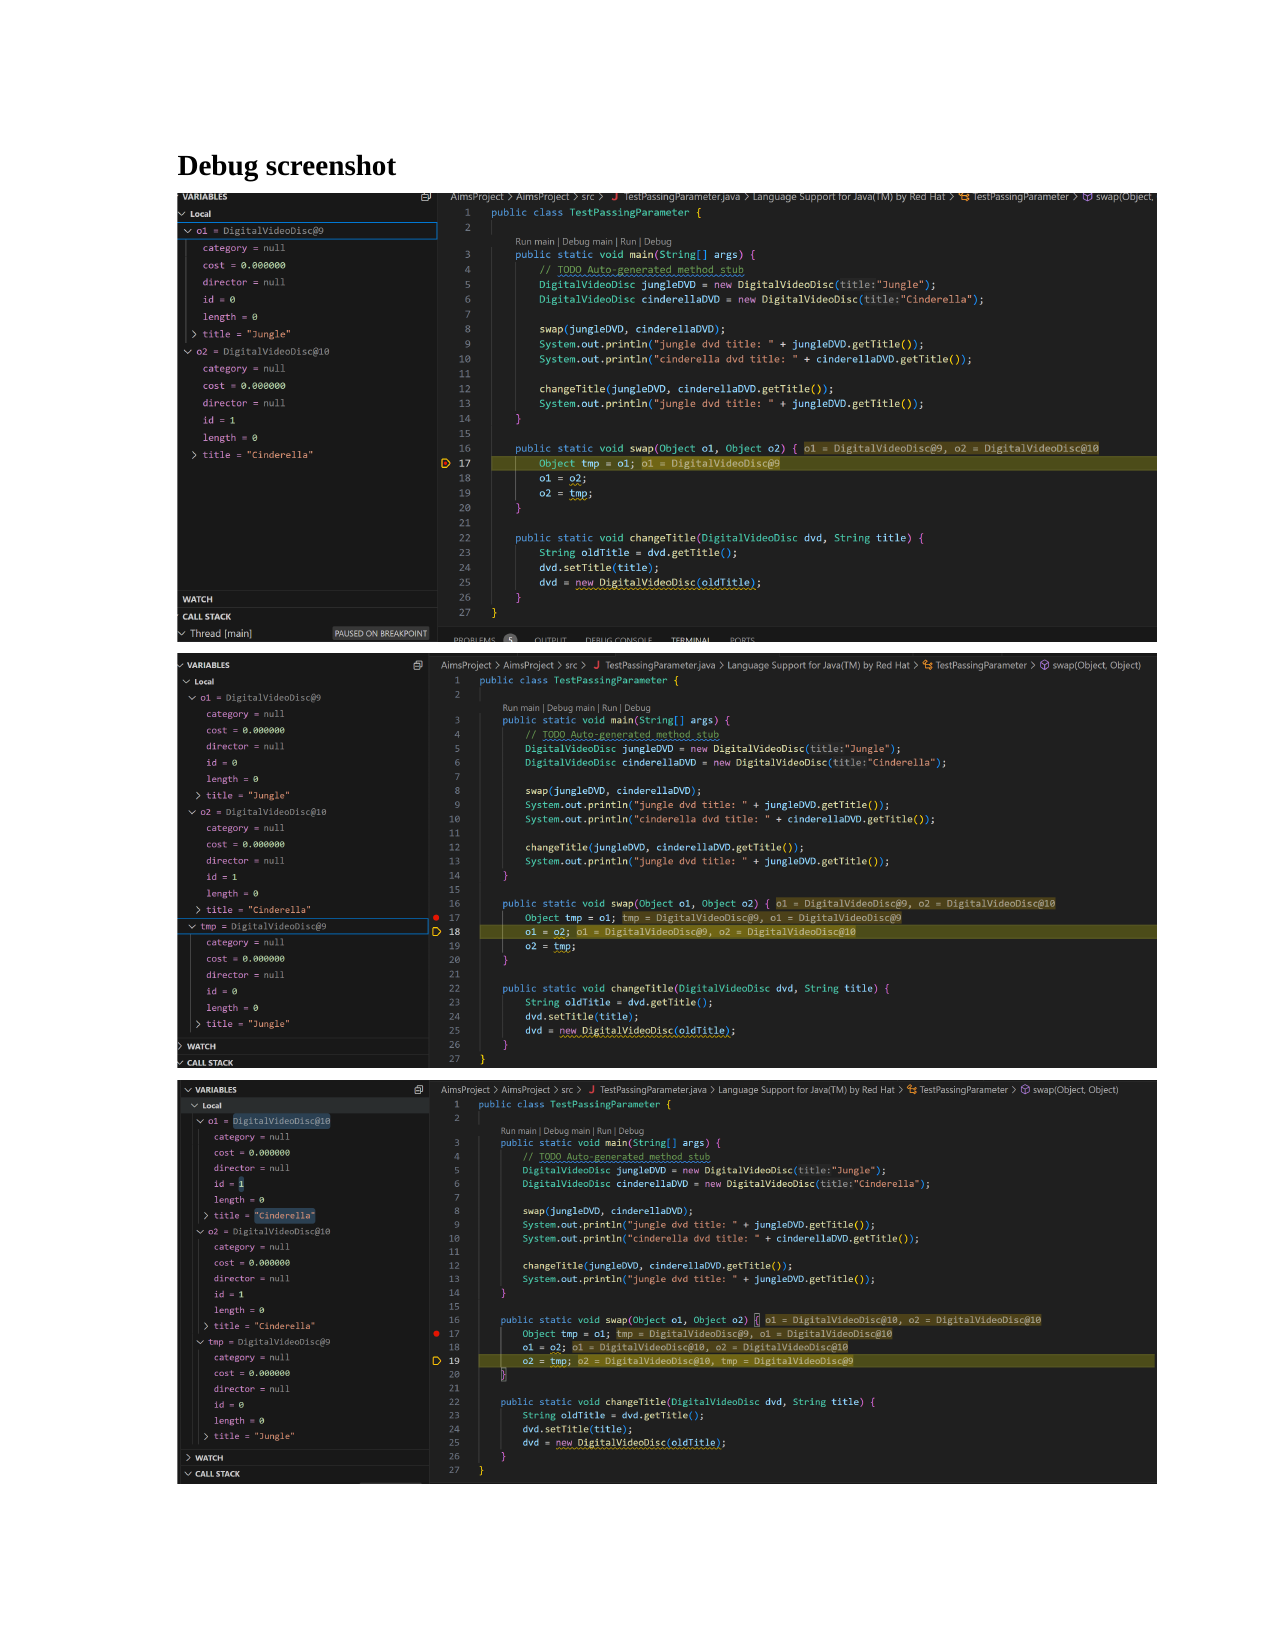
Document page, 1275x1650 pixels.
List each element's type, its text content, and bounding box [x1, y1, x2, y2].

picture [177, 1080, 1157, 1484]
picture [177, 193, 1157, 642]
text Debug screenshot [177, 148, 1157, 181]
picture [177, 653, 1157, 1068]
